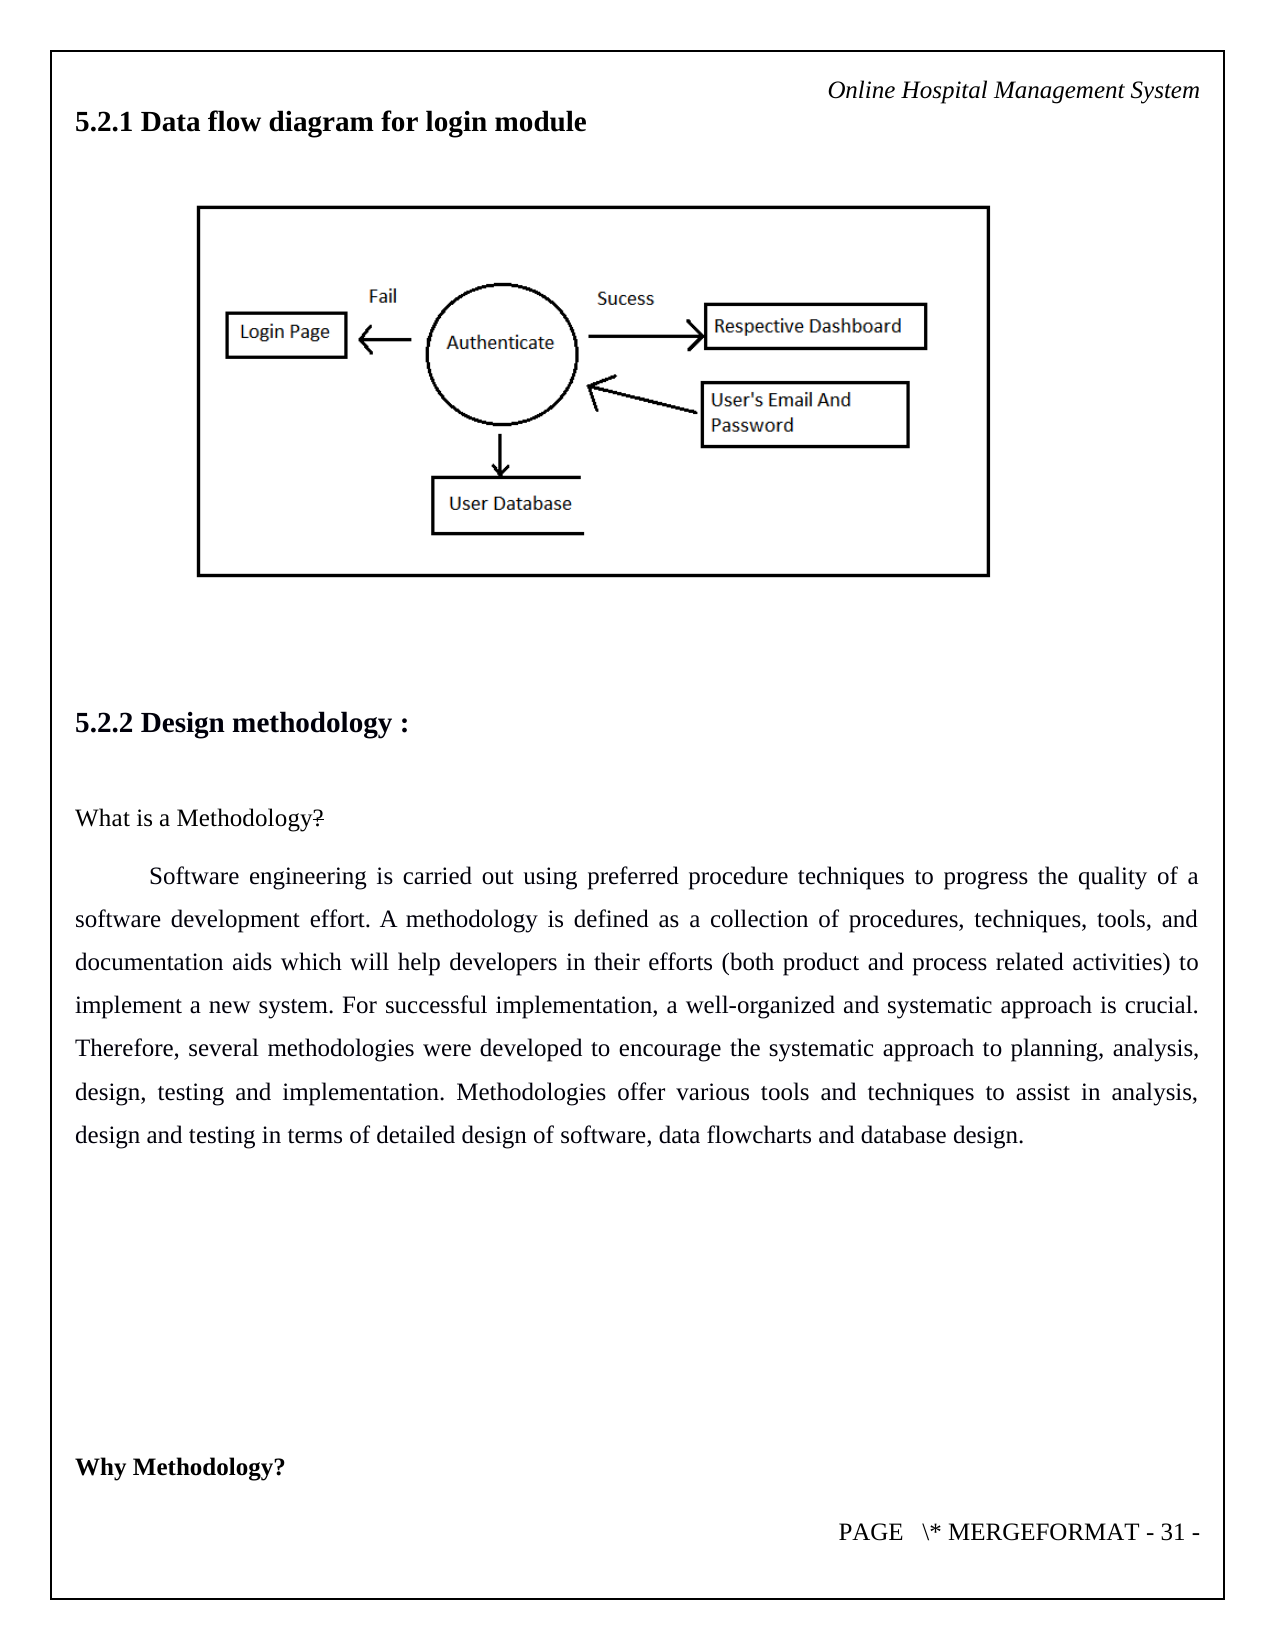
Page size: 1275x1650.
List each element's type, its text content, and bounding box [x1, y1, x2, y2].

text Software engineering is carried out using preferred procedure techniques to progress the quality of a software development effort. A methodology is defined as a collection of procedures, techniques, tools, and documentation aids which will help developers in their efforts (both product and process related activities) to implement a new system. For successful implementation, a well-organized and systematic approach is crucial. Therefore, several methodologies were developed to encourage the systematic approach to planning, analysis, design, testing and implementation. Methodologies offer various tools and techniques to assist in analysis, design and testing in terms of detailed design of software, data flowcharts and database design. [75, 861, 1200, 1148]
text 5.2.2 Design methodology : [75, 705, 1200, 738]
text 5.2.1 Data flow diagram for login module [75, 104, 1200, 137]
text Why Methodology? [75, 1452, 1202, 1481]
picture [187, 166, 1088, 672]
text What is a Methodology? [75, 803, 1202, 832]
